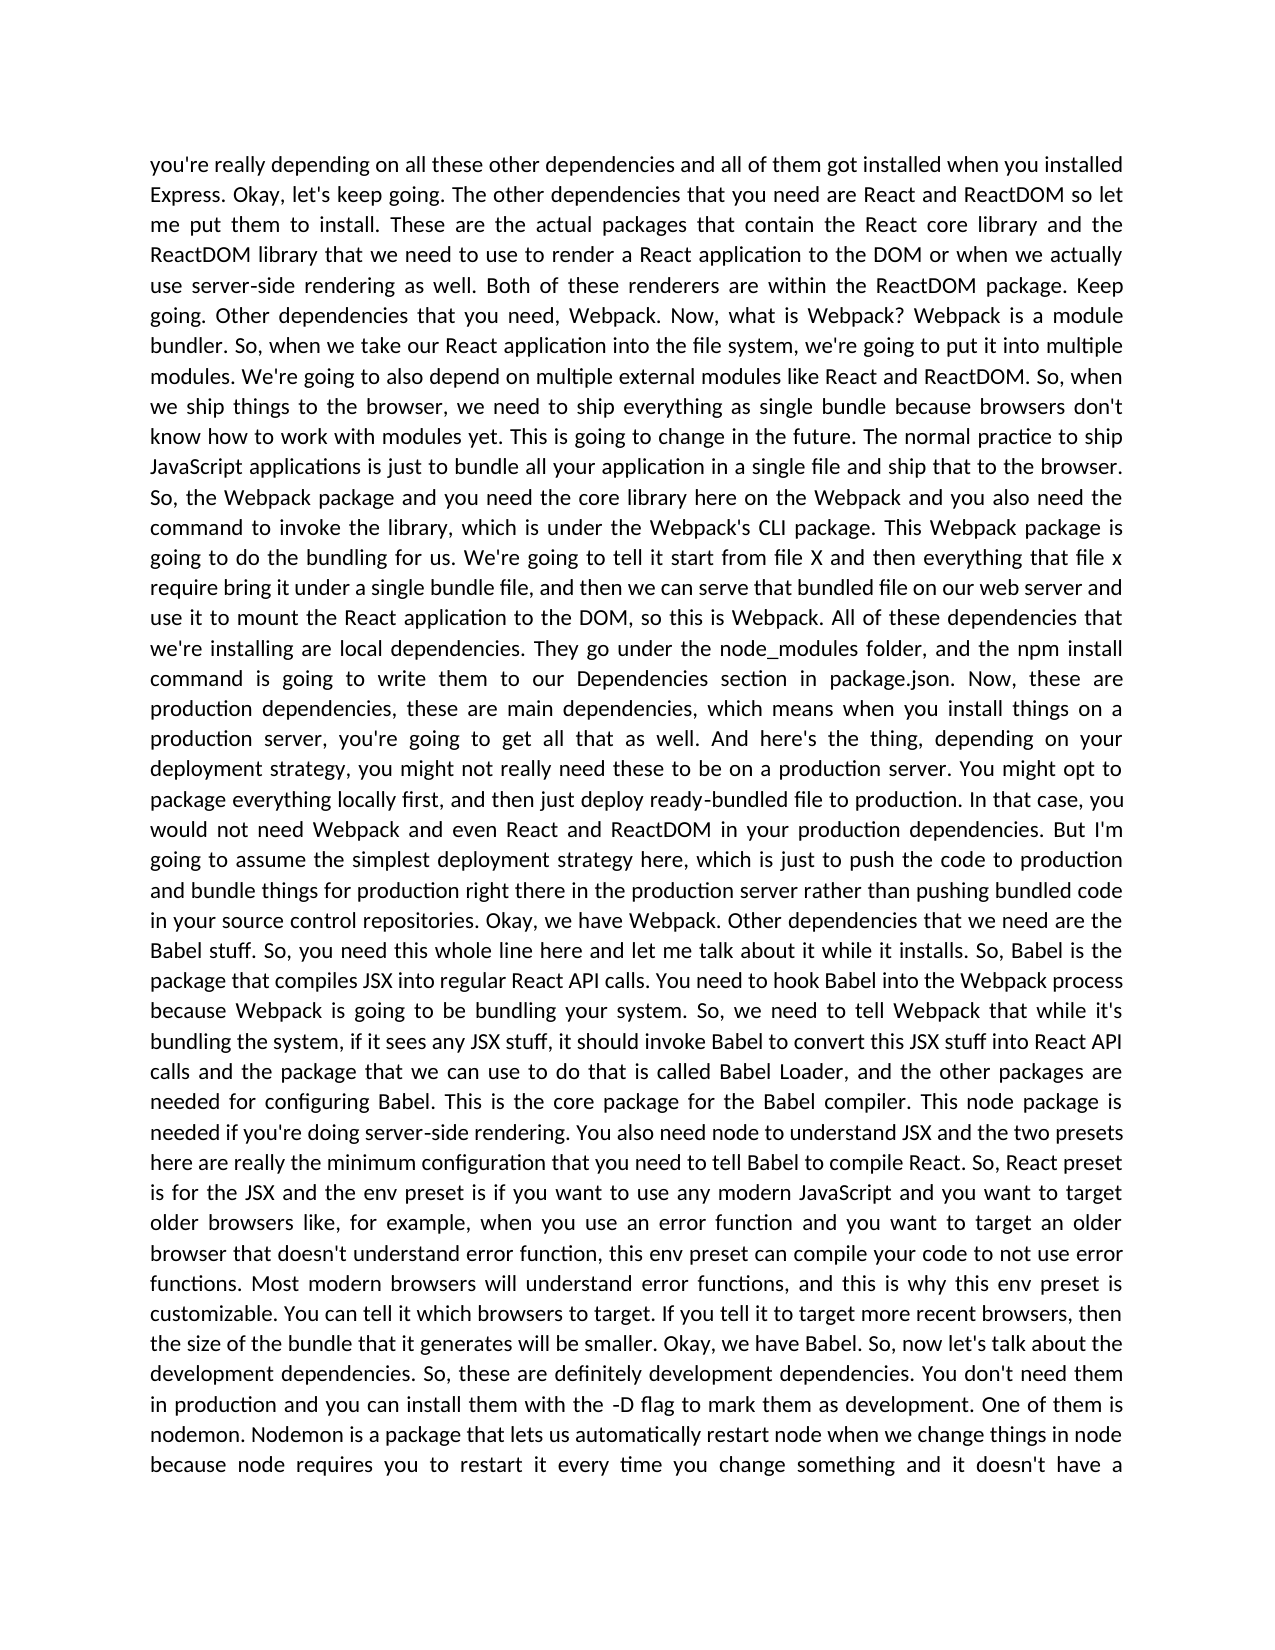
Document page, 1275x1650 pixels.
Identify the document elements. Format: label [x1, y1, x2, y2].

text [150, 150, 1125, 1479]
